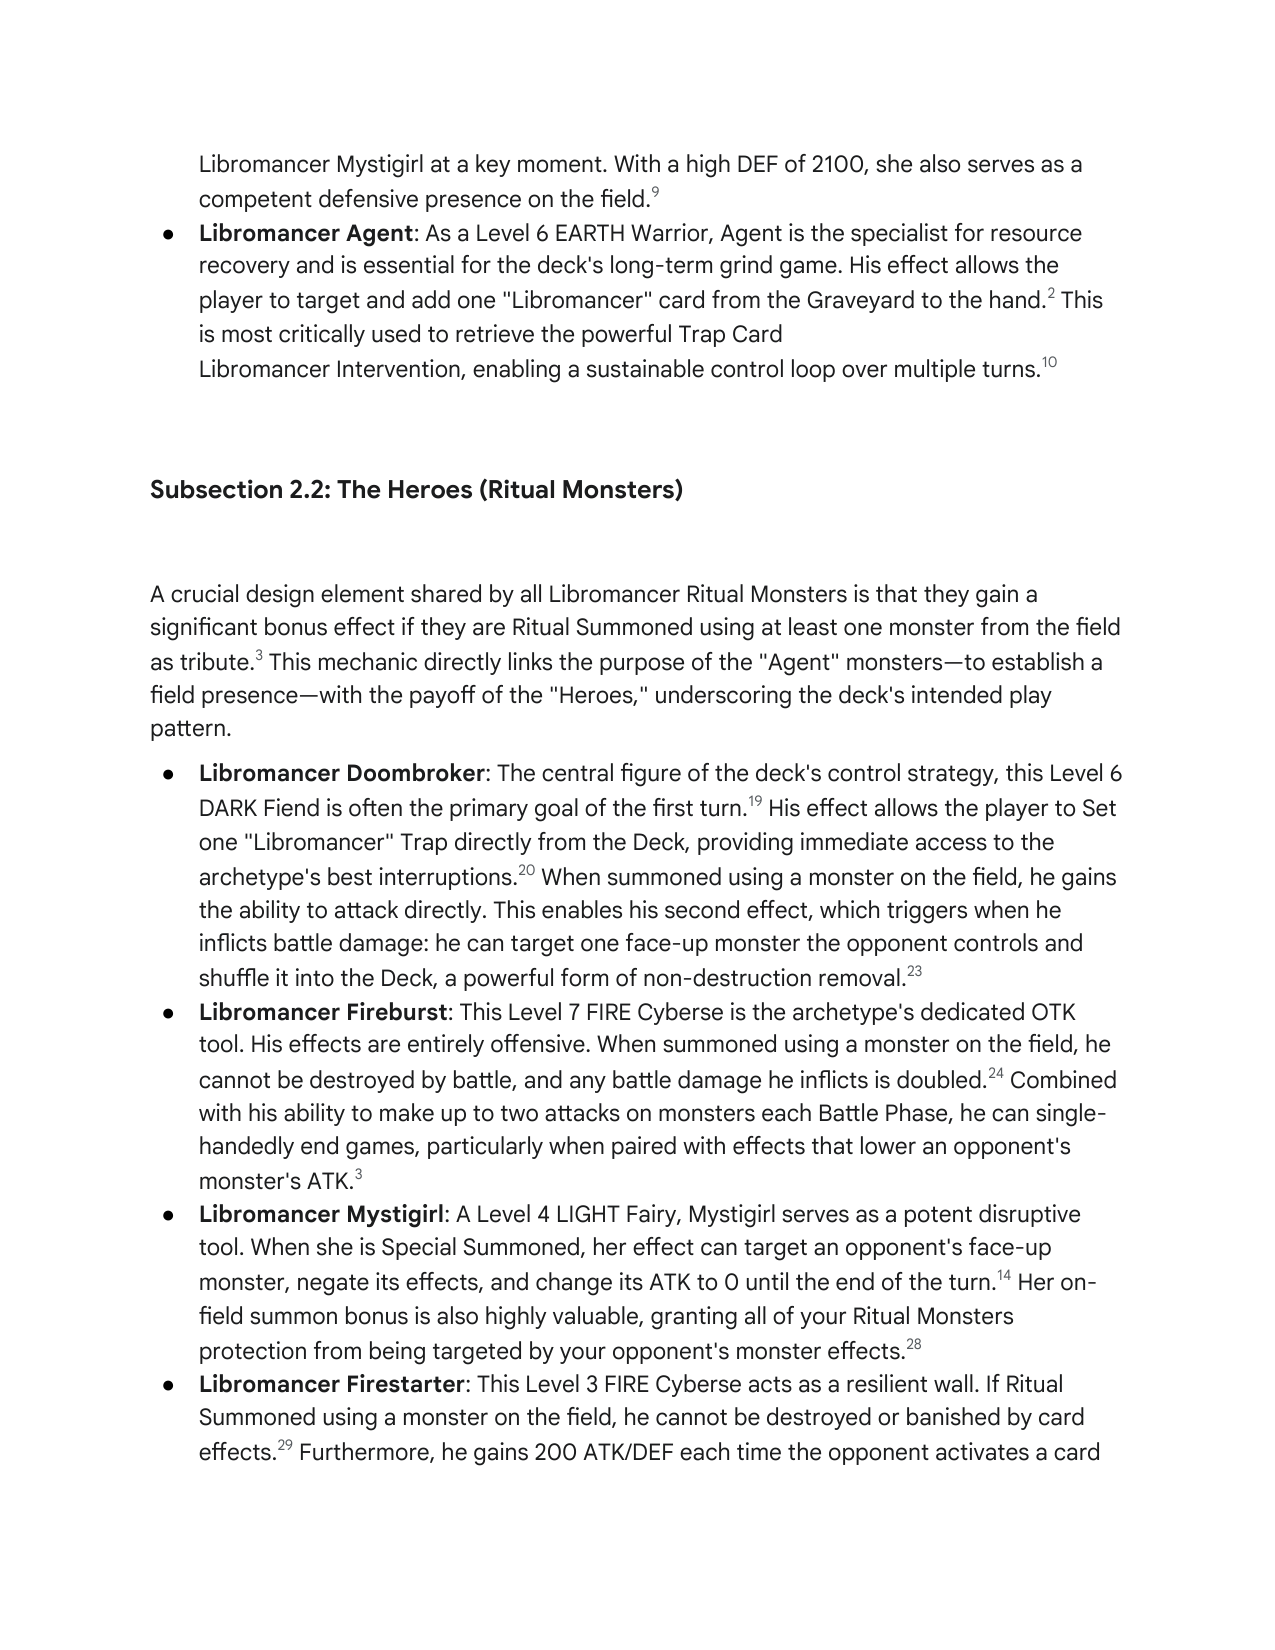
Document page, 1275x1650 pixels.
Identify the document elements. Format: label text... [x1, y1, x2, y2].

subtitle Subsection 2.2: The Heroes (Ritual Monsters) [150, 474, 1125, 506]
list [161, 150, 1125, 214]
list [161, 1371, 1125, 1468]
list Libromancer Doombroker: The central figure of the deck's control strategy, this Level 6 DARK Fiend is often the primary goal of the first turn.19 His effect allows the player to Set one "Libromancer" Trap directly from the Deck, providing immediate access to the archetype's best interruptions.20 When summoned using a monster on the field, he gains the ability to attack directly. This enables his second effect, which triggers when he inflicts battle damage: he can target one face-up monster the opponent controls and shuffle it into the Deck, a powerful form of non-destruction removal.23 [161, 759, 1125, 994]
list Libromancer Agent: As a Level 6 EARTH Warrior, Agent is the specialist for resource recovery and is essential for the deck's long-term grind game. His effect allows the player to target and add one "Libromancer" card from the Graveyard to the hand.2 This is most critically used to retrieve the powerful Trap Card Libromancer Intervention, enabling a sustainable control loop over multiple turns.10 [161, 219, 1125, 384]
list Libromancer Mystigirl: A Level 4 LIGHT Fairy, Mystigirl serves as a potent disruptive tool. When she is Special Summoned, her effect can target an opponent's face-up monster, negate its effects, and change its ATK to 0 until the end of the turn.14 Her on-field summon bonus is also highly valuable, granting all of your Ritual Monsters protection from being targeted by your opponent's monster effects.28 [161, 1201, 1125, 1366]
text A crucial design element shared by all Libromancer Ritual Monsters is that they gain a significant bonus effect if they are Ritual Summoned using at least one monster from the field as tribute.3 This mechanic directly links the purpose of the "Agent" monsters—to establish a field presence—with the payoff of the "Heroes," underscoring the deck's intended play pattern. [150, 581, 1125, 743]
list Libromancer Fireburst: This Level 7 FIRE Cyberse is the archetype's dedicated OTK tool. His effects are entirely offensive. When summoned using a monster on the field, he cannot be destroyed by battle, and any battle damage he inflicts is doubled.24 Combined with his ability to make up to two attacks on monsters each Battle Phase, he can single-handedly end games, particularly when paired with effects that lower an opponent's monster's ATK.3 [161, 998, 1125, 1196]
